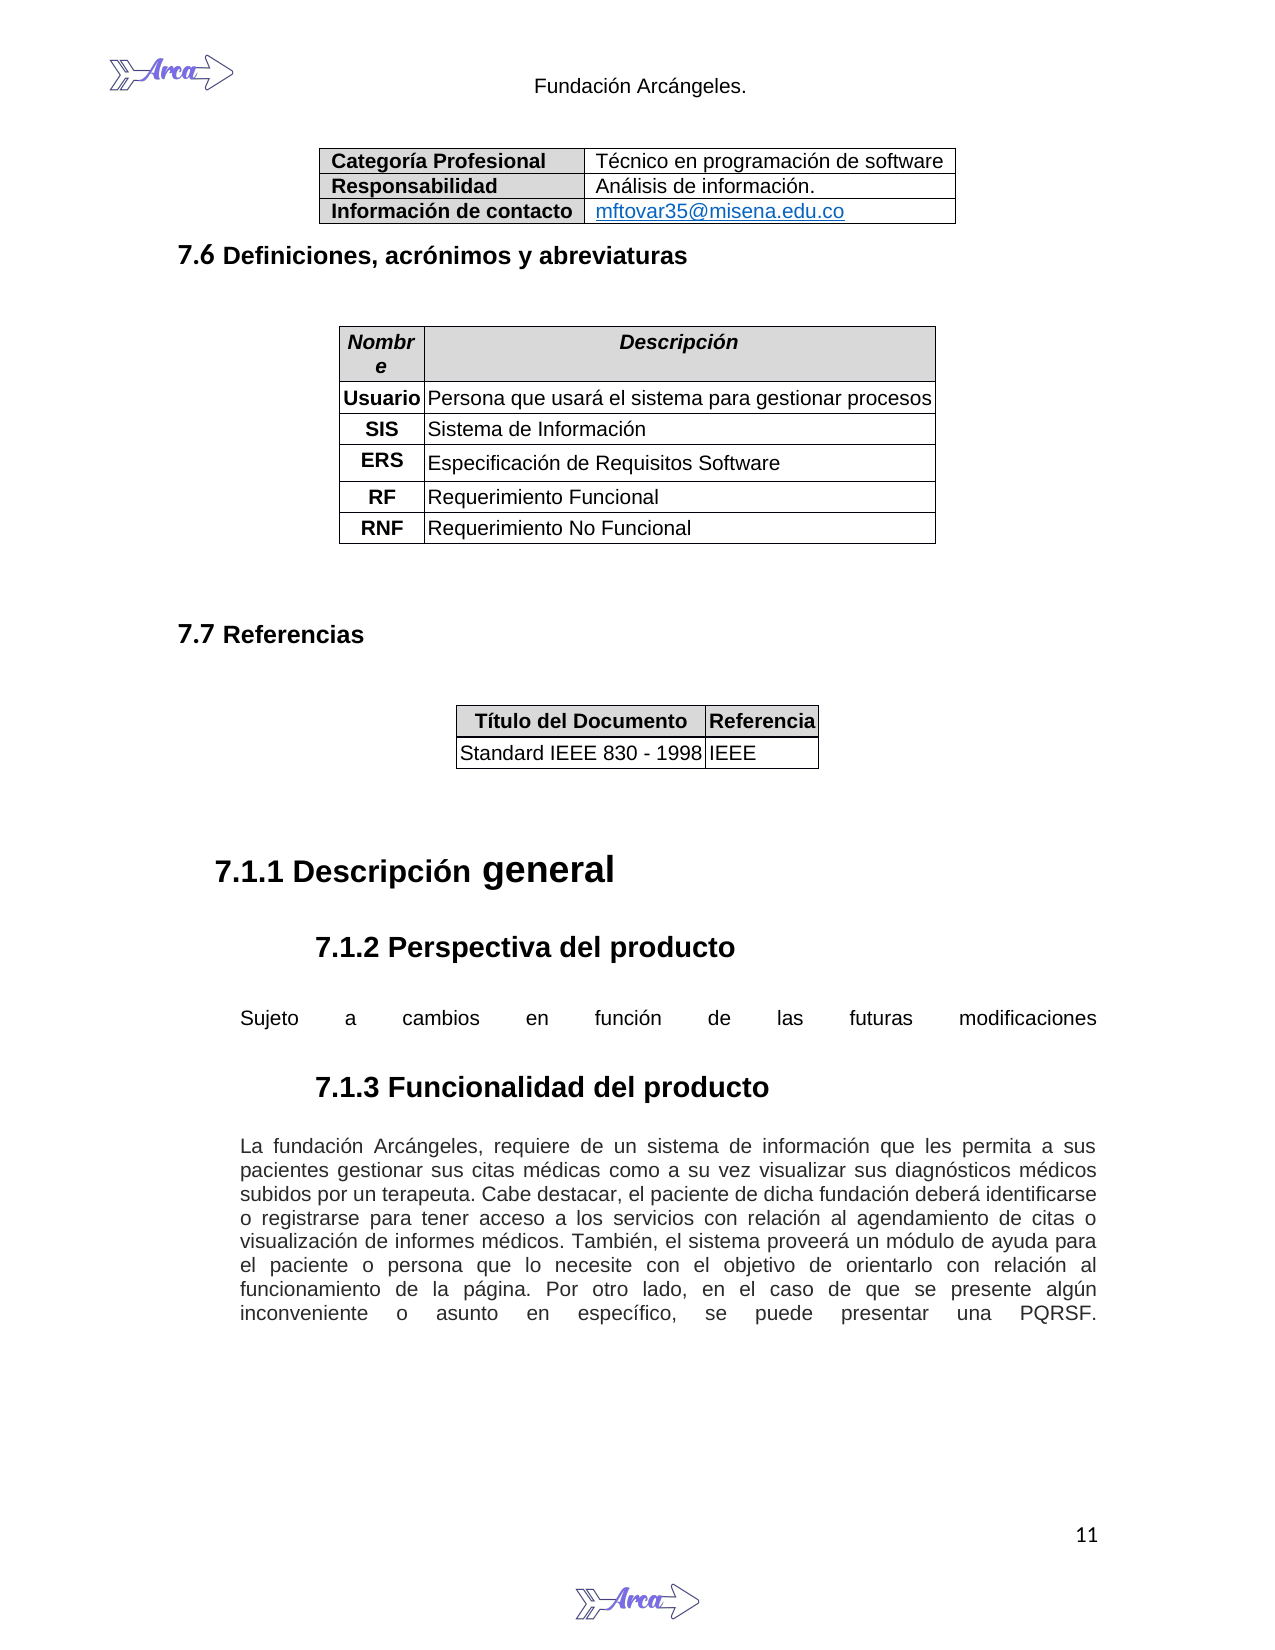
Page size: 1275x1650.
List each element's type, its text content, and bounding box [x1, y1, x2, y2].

subtitle 7.7 Referencias [177, 615, 1098, 651]
table_cell Sistema de Información [425, 414, 935, 444]
table_cell Requerimiento No Funcional [425, 513, 935, 543]
subtitle 7.6 Definiciones, acrónimos y abreviaturas [177, 236, 1098, 272]
table_cell Requerimiento Funcional [425, 482, 935, 512]
table_cell mftovar35@misena.edu.co [585, 199, 955, 223]
table_cell RNF [340, 513, 424, 543]
table_cell ERS [340, 445, 424, 481]
table_cell Técnico en programación de software [585, 149, 955, 173]
table_cell Responsabilidad [320, 174, 584, 198]
table_cell Standard IEEE 830 - 1998 [457, 738, 705, 768]
subtitle 7.1.2 Perspectiva del producto [315, 930, 1098, 999]
table_cell IEEE [706, 738, 818, 768]
picture [106, 51, 237, 94]
table_cell SIS [340, 414, 424, 444]
table_cell RF [340, 482, 424, 512]
table_cell Especificación de Requisitos Software [425, 445, 935, 481]
table_header Referencia [706, 706, 818, 736]
subtitle 7.1.3 Funcionalidad del producto [315, 1070, 1098, 1103]
text La fundación Arcángeles, requiere de un sistema de información que les permita a sus pacientes gestionar sus citas médicas como a su vez visualizar sus diagnósticos médicos subidos por un terapeuta. Cabe destacar, el paciente de dicha fundación deberá identificarse o registrarse para tener acceso a los servicios con relación al agendamiento de citas o visualización de informes médicos. También, el sistema proveerá un módulo de ayuda para el paciente o persona que lo necesite con el objetivo de orientarlo con relación al funcionamiento de la página. Por otro lado, en el caso de que se presente algún inconveniente o asunto en específico, se puede presentar una PQRSF. [240, 1133, 1098, 1353]
table_cell Persona que usará el sistema para gestionar procesos [425, 382, 935, 412]
table_cell Análisis de información. [585, 174, 955, 198]
table_cell Usuario [340, 382, 424, 412]
table_header Nombre [340, 327, 424, 381]
picture [572, 1580, 703, 1623]
table_cell Información de contacto [320, 199, 584, 223]
text 7.1.1 Descripción general [214, 847, 1098, 891]
text Sujeto a cambios en función de las futuras modificaciones [240, 1005, 1098, 1057]
table_header Título del Documento [457, 706, 705, 736]
table_cell Categoría Profesional [320, 149, 584, 173]
table_header Descripción [425, 327, 935, 381]
